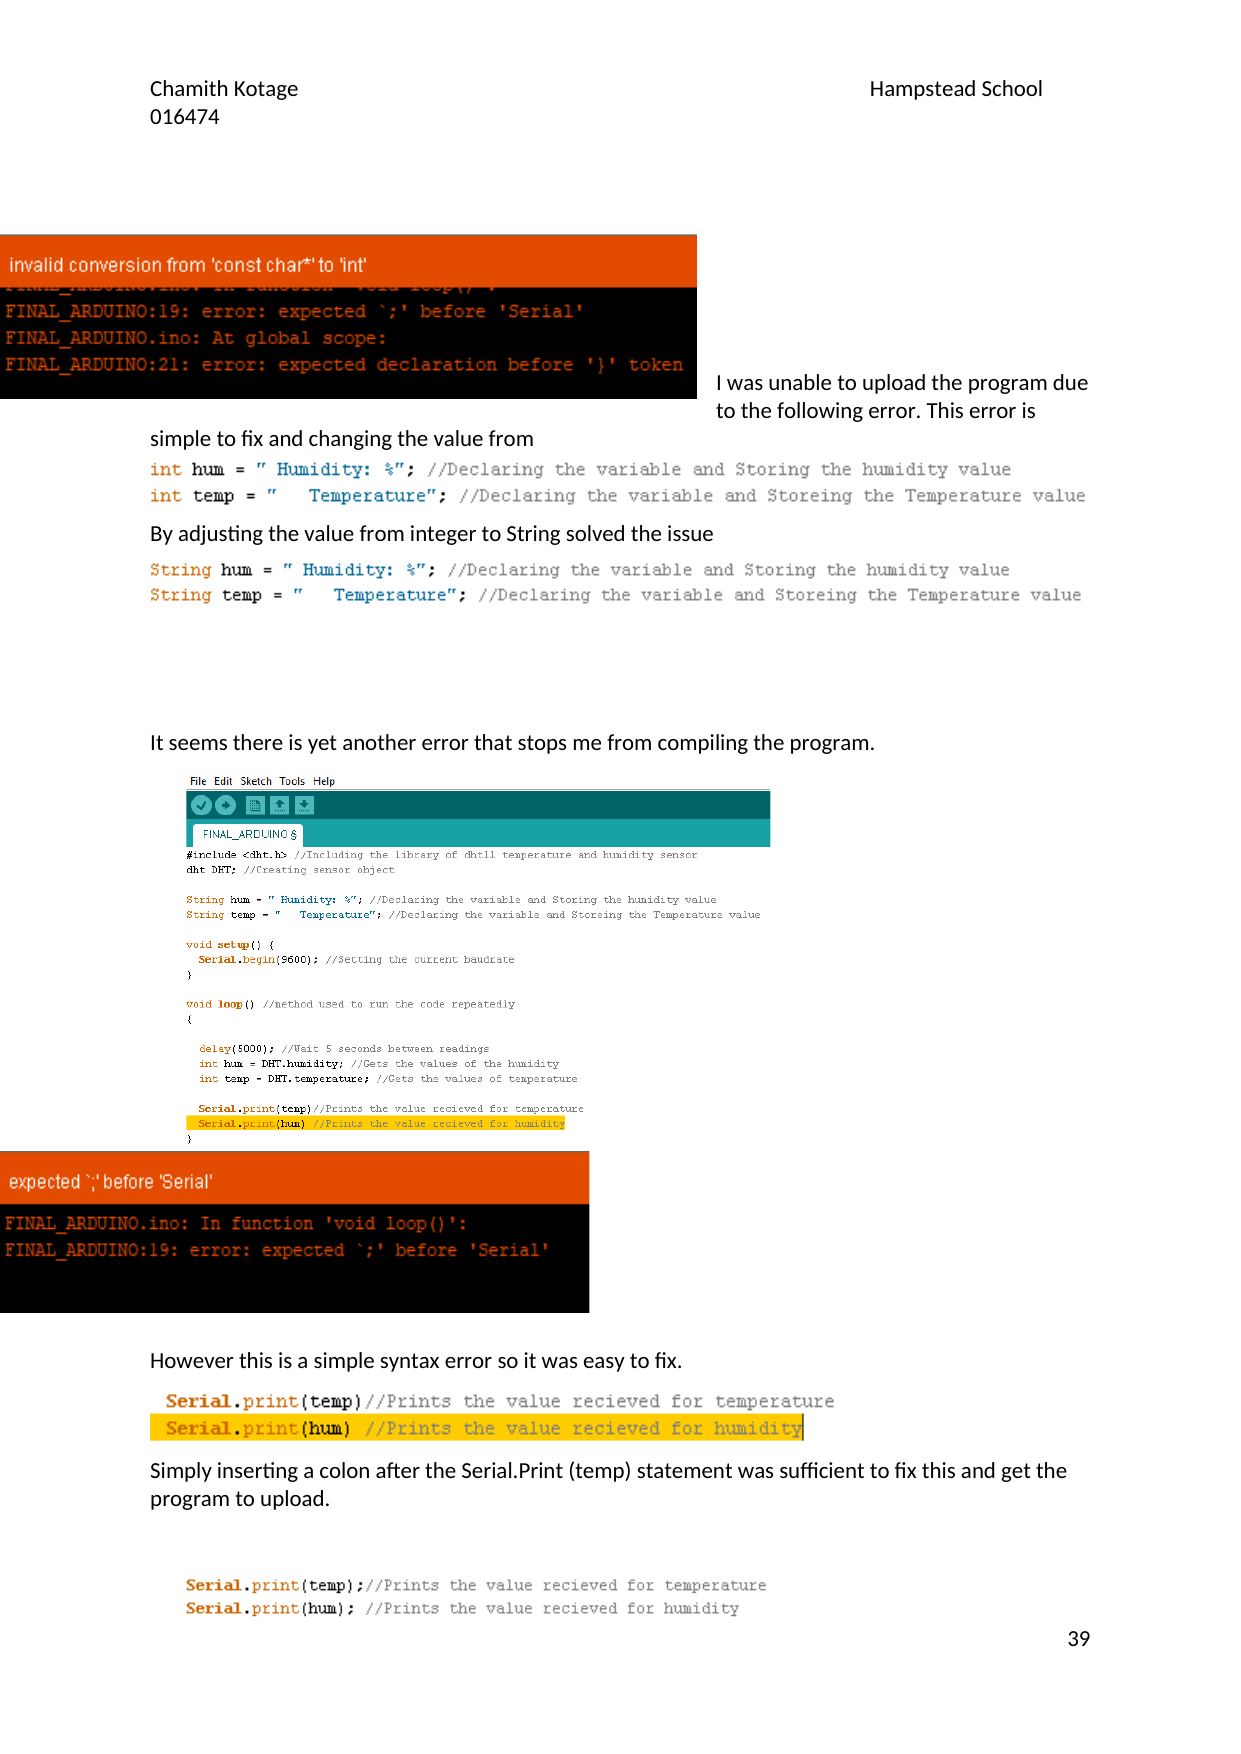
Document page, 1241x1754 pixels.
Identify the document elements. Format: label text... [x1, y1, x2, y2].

text Simply inserting a colon after the Serial.Print (temp) statement was sufficient to fix this and get the program to upload. [150, 1457, 1090, 1513]
picture [0, 233, 697, 399]
picture [150, 1382, 839, 1449]
picture [150, 460, 1091, 511]
picture [0, 1151, 590, 1313]
text By adjusting the value from integer to String solved the issue [150, 519, 1090, 547]
text However this is a simple syntax error so it was easy to fix. [150, 1346, 1090, 1374]
picture [186, 772, 770, 1148]
text I was unable to upload the program due to the following error. This error is simple to fix and changing the value from [150, 368, 1090, 452]
picture [150, 555, 1091, 611]
text It seems there is yet another error that stops me from compiling the program. [150, 728, 1090, 756]
picture [179, 1562, 823, 1631]
